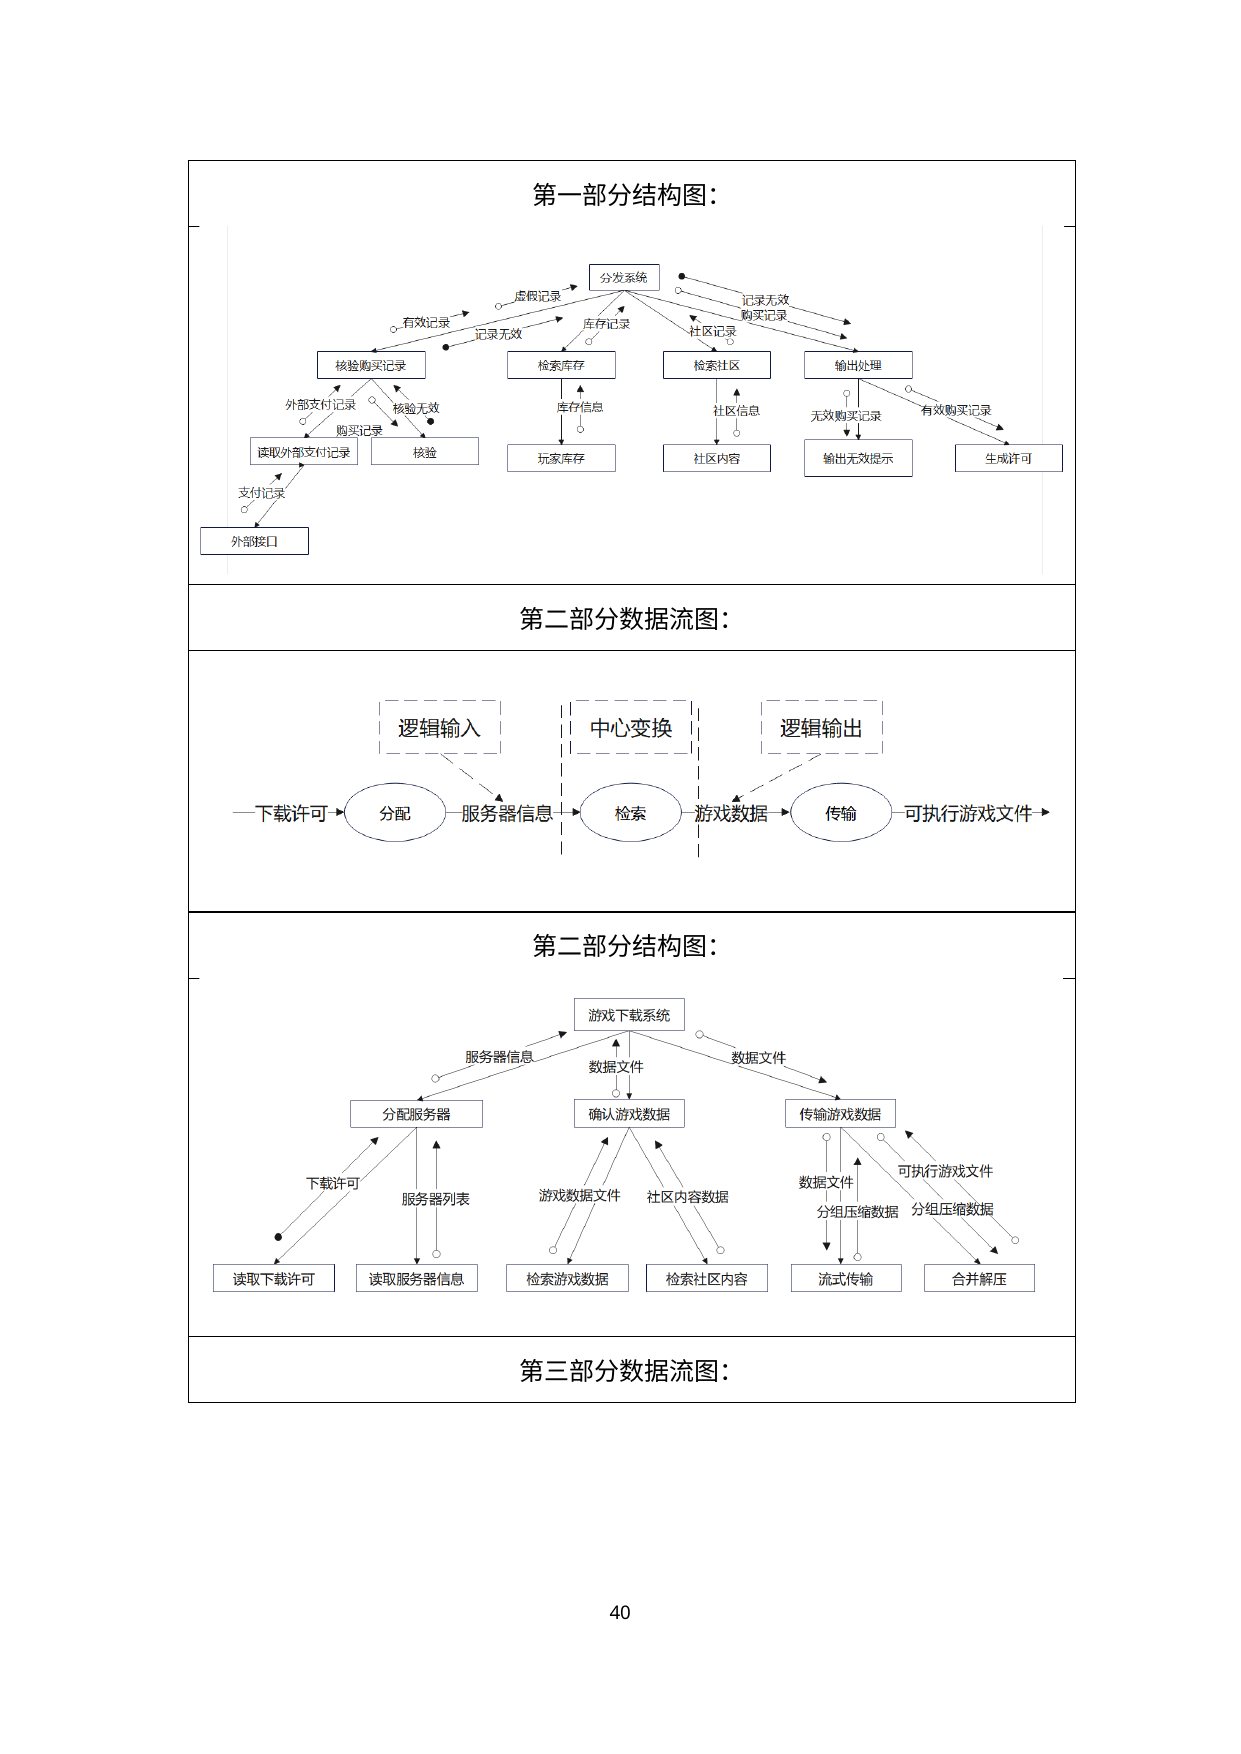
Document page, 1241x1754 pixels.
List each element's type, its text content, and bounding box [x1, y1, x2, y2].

table_cell [189, 227, 1075, 584]
table_cell 第三部分数据流图： [189, 1337, 1075, 1402]
picture [199, 226, 1065, 574]
table_cell [189, 979, 1075, 1336]
table_cell [189, 651, 1075, 911]
table_cell 第二部分结构图： [189, 913, 1075, 977]
table_cell 第二部分数据流图： [189, 585, 1075, 650]
table_cell 第一部分结构图： [189, 161, 1075, 226]
picture [199, 978, 1063, 1323]
picture [199, 651, 1064, 891]
